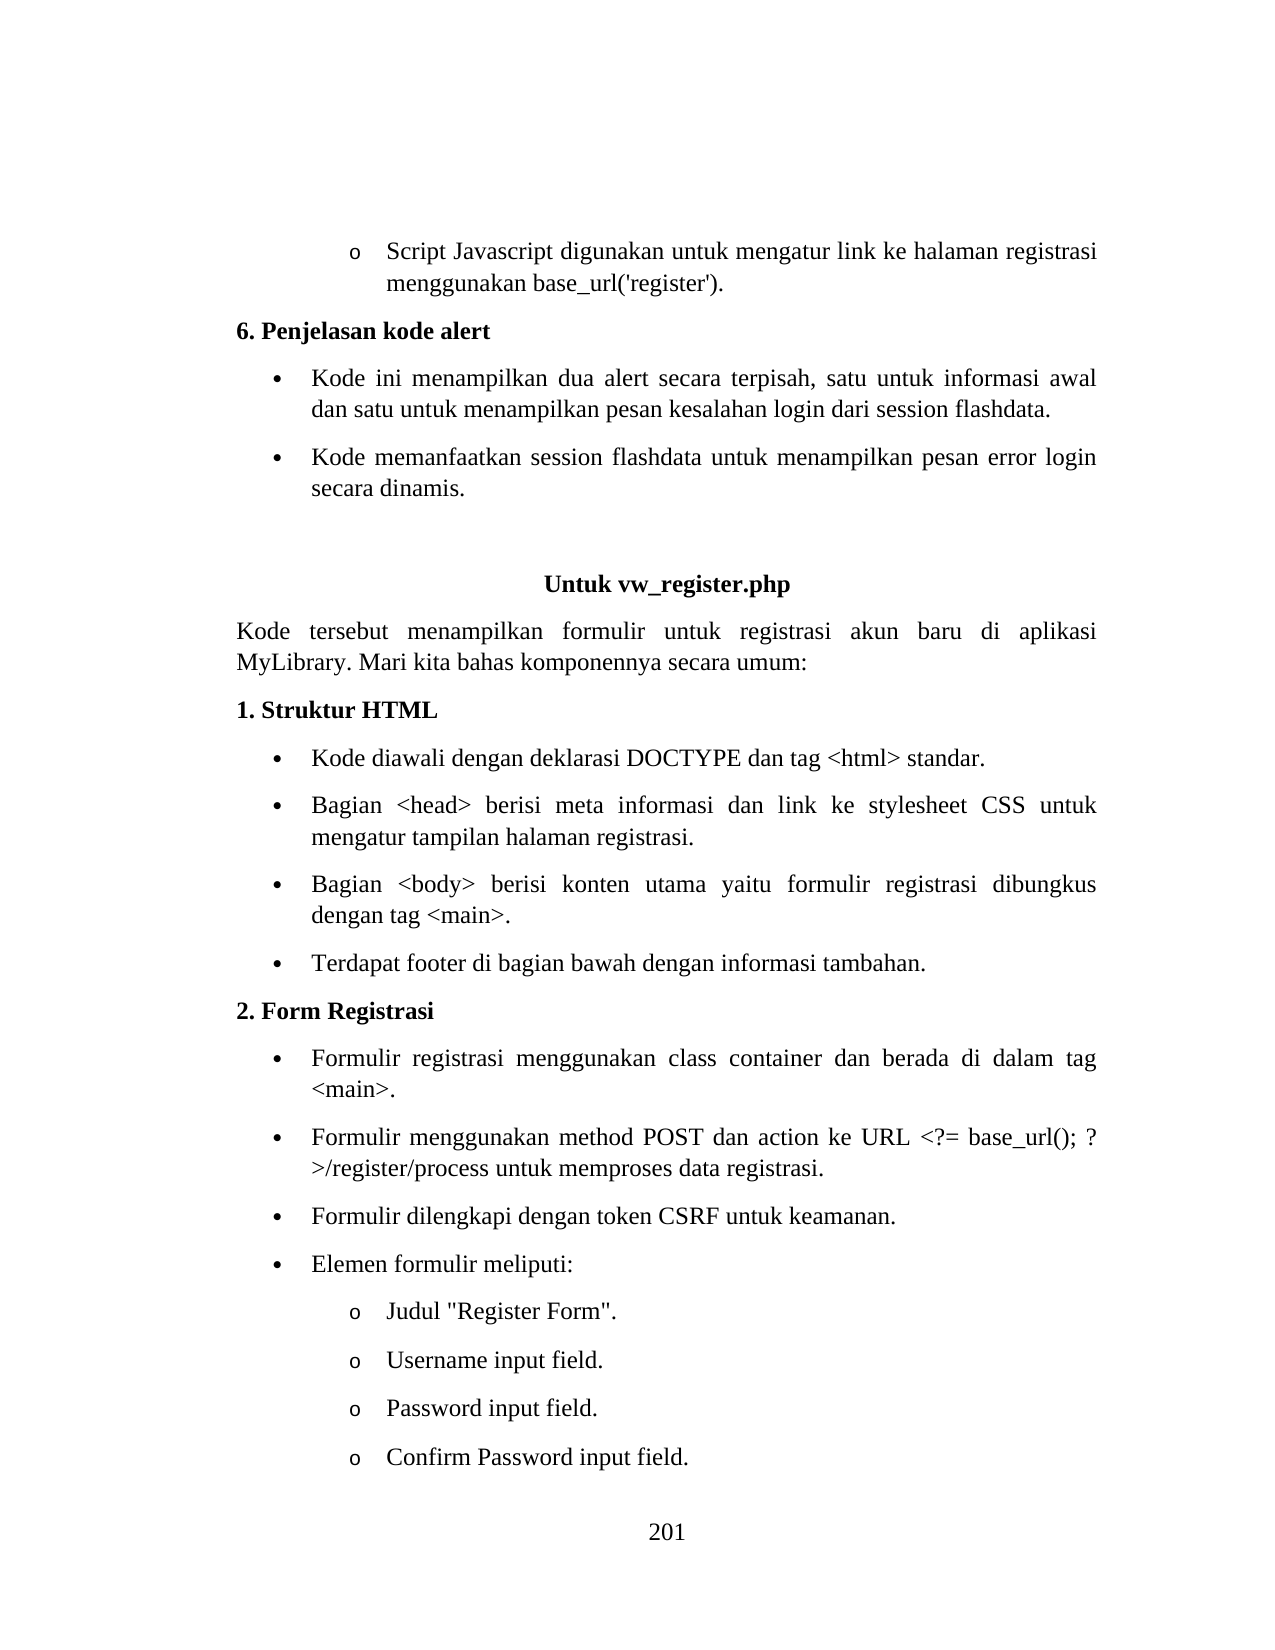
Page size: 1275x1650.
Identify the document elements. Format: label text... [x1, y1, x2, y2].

list Confirm Password input field. [349, 1442, 1098, 1472]
list Kode diawali dengan deklarasi DOCTYPE dan tag <html> standar. [274, 743, 1098, 772]
list Elemen formulir meliputi: [274, 1249, 1098, 1277]
list Formulir dilengkapi dengan token CSRF untuk keamanan. [274, 1201, 1098, 1230]
list Kode memanfaatkan session flashdata untuk menampilkan pesan error login secara dinamis. [274, 442, 1098, 502]
list Kode ini menampilkan dua alert secara terpisah, satu untuk informasi awal dan satu untuk menampilkan pesan kesalahan login dari session flashdata. [274, 363, 1098, 423]
list Formulir registrasi menggunakan class container dan berada di dalam tag <main>. [274, 1043, 1098, 1103]
list Formulir menggunakan method POST dan action ke URL <?= base_url(); ?>/register/process untuk memproses data registrasi. [274, 1122, 1098, 1182]
list Judul "Register Form". [349, 1296, 1098, 1326]
list Bagian <body> berisi konten utama yaitu formulir registrasi dibungkus dengan tag <main>. [274, 869, 1098, 929]
list Password input field. [349, 1393, 1098, 1423]
list Terdapat footer di bagian bawah dengan informasi tambahan. [274, 948, 1098, 977]
text Kode tersebut menampilkan formulir untuk registrasi akun baru di aplikasi MyLibrary. Mari kita bahas komponennya secara umum: [236, 616, 1098, 676]
list Username input field. [349, 1345, 1098, 1374]
text 1. Struktur HTML [236, 695, 1098, 724]
text 6. Penjelasan kode alert [236, 316, 1098, 344]
list Script Javascript digunakan untuk mengatur link ke halaman registrasi menggunakan base_url('register'). [349, 236, 1098, 297]
list Bagian <head> berisi meta informasi dan link ke stylesheet CSS untuk mengatur tampilan halaman registrasi. [274, 791, 1098, 850]
text Untuk vw_register.php [236, 569, 1098, 597]
text 2. Form Registrasi [236, 996, 1098, 1024]
